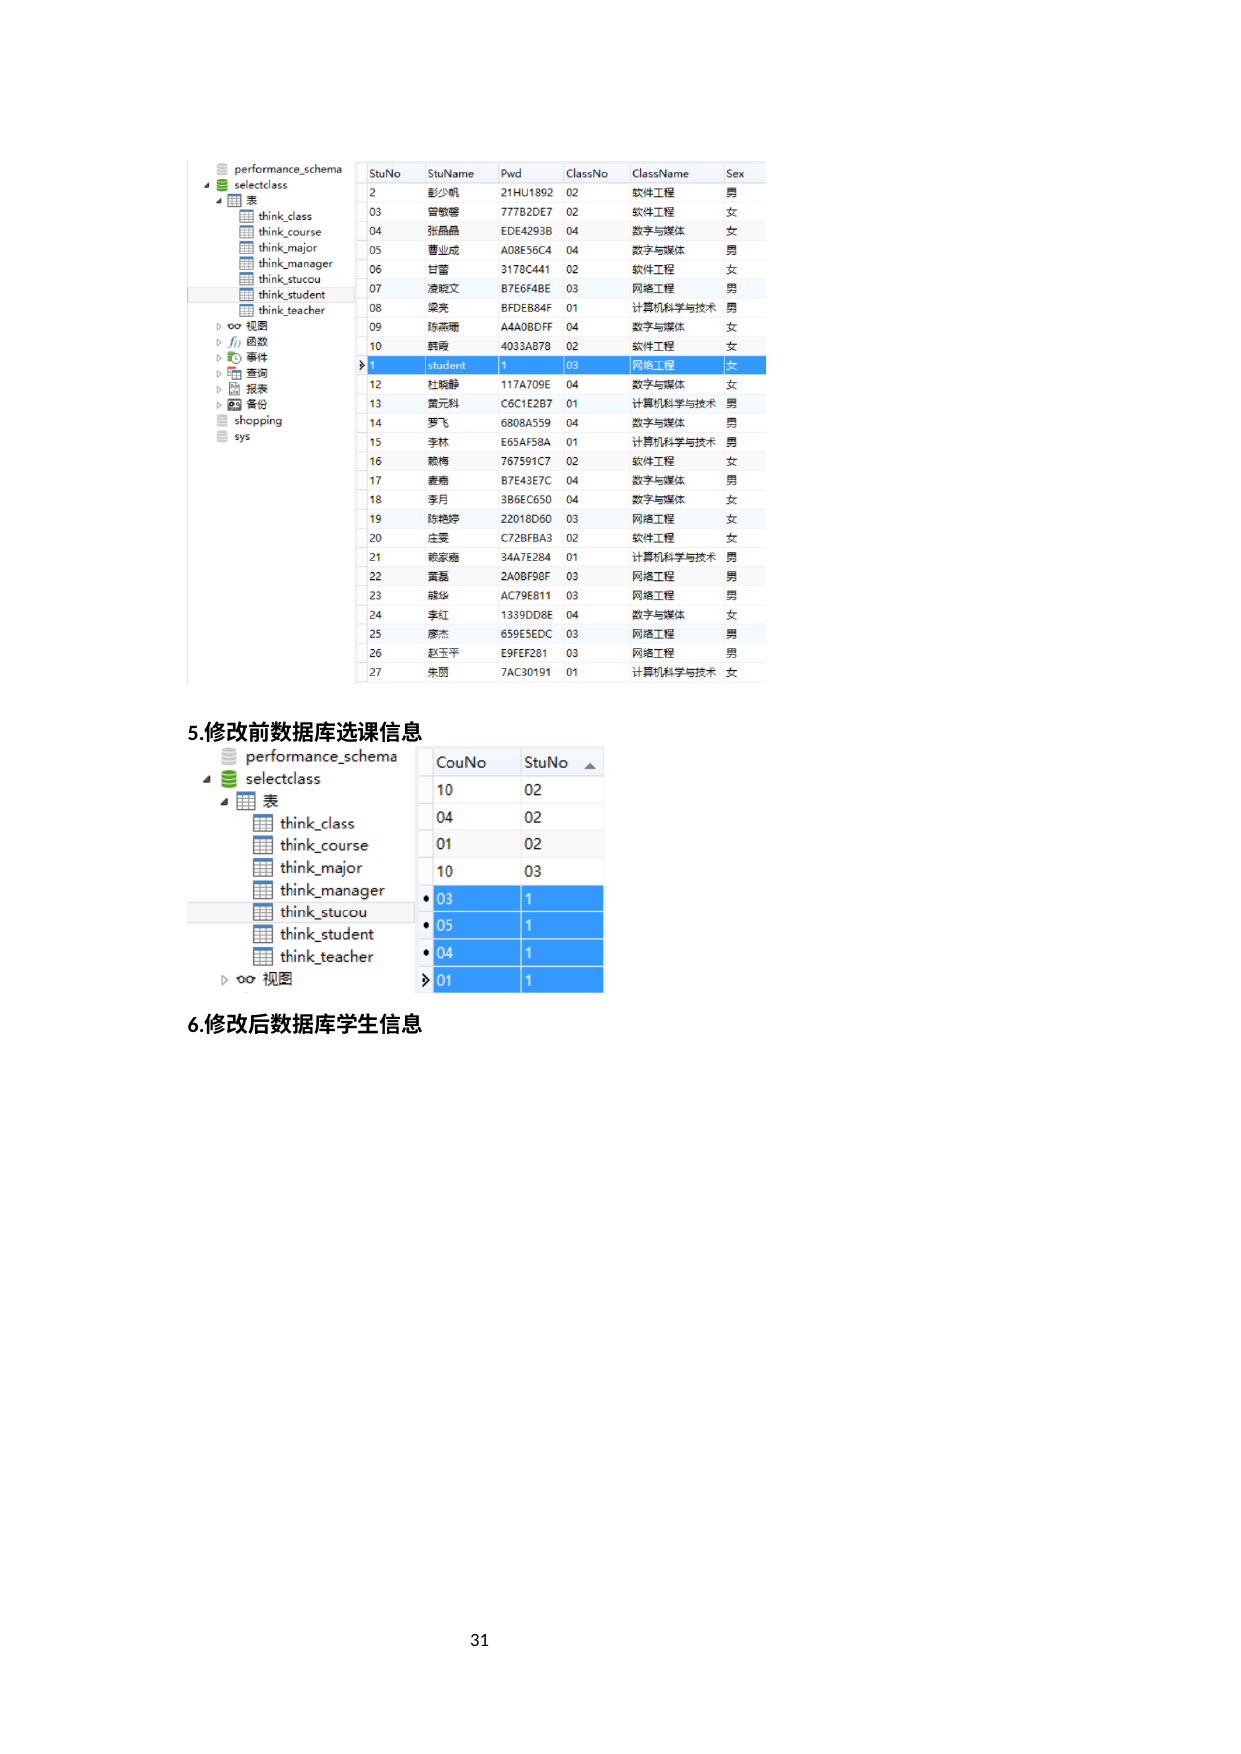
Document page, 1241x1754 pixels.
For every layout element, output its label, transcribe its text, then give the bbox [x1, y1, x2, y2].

picture [187, 746, 604, 993]
picture [187, 161, 766, 685]
text 6.修改后数据库学生信息 [187, 1007, 1053, 1039]
text 5.修改前数据库选课信息 [187, 714, 1053, 747]
